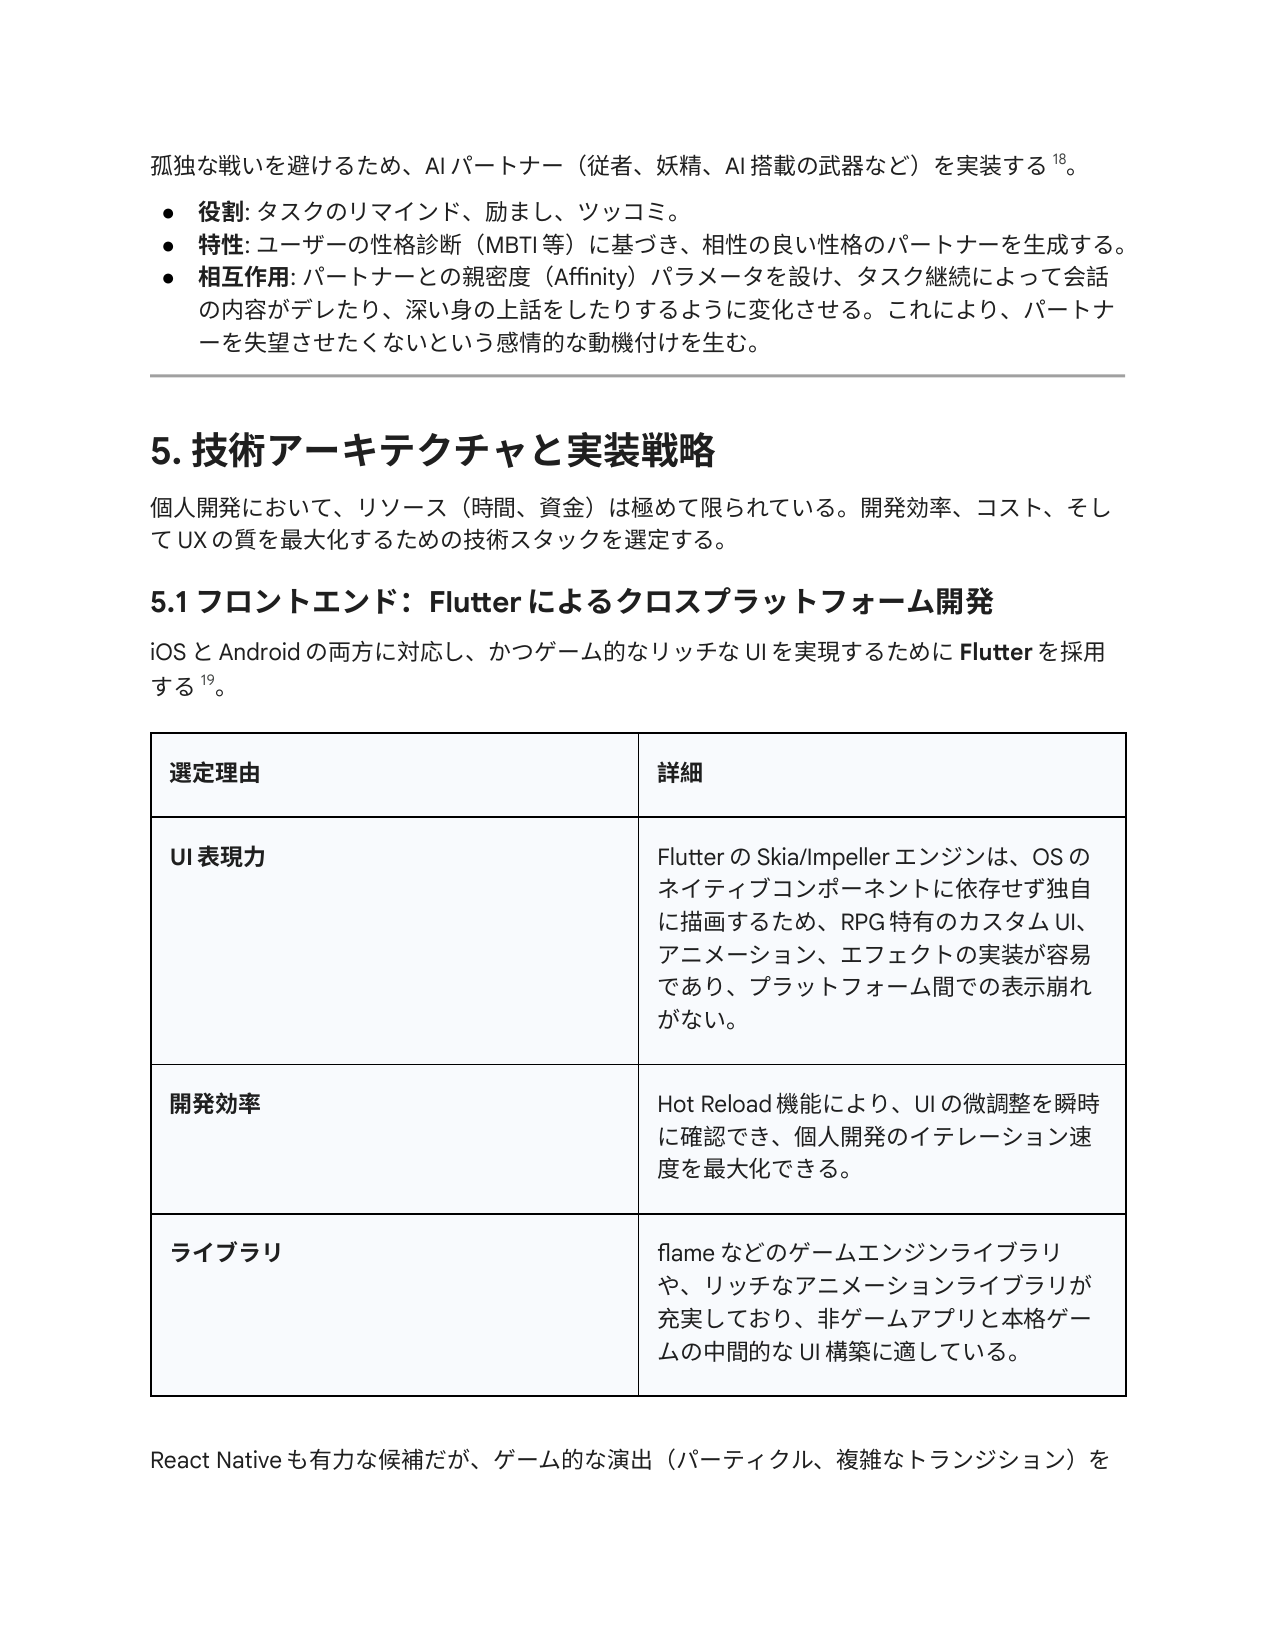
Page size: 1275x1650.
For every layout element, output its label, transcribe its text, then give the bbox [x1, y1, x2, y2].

table_cell UI表現力 [152, 818, 638, 1064]
table_cell flameなどのゲームエンジンライブラリや、リッチなアニメーションライブラリが充実しており、非ゲームアプリと本格ゲームの中間的なUI構築に適している。 [639, 1215, 1125, 1395]
text iOSとAndroidの両方に対応し、かつゲーム的なリッチなUIを実現するためにFlutterを採用する19。 [150, 638, 1125, 703]
text 孤独な戦いを避けるため、AIパートナー（従者、妖精、AI搭載の武器など）を実装する18。 [150, 150, 1125, 181]
subtitle 5. 技術アーキテクチャと実装戦略 [150, 378, 1125, 475]
table_cell FlutterのSkia/Impellerエンジンは、OSのネイティブコンポーネントに依存せず独自に描画するため、RPG特有のカスタムUI、アニメーション、エフェクトの実装が容易であり、プラットフォーム間での表示崩れがない。 [639, 818, 1125, 1064]
list 役割: タスクのリマインド、励まし、ツッコミ。 [161, 198, 1125, 227]
table_cell ライブラリ [152, 1215, 638, 1395]
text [150, 1447, 1125, 1476]
table_cell 開発効率 [152, 1065, 638, 1213]
table_header 詳細 [639, 734, 1125, 816]
list 相互作用: パートナーとの親密度（Affinity）パラメータを設け、タスク継続によって会話の内容がデレたり、深い身の上話をしたりするように変化させる。これにより、パートナーを失望させたくないという感情的な動機付けを生む。 [161, 264, 1125, 358]
table_cell Hot Reload機能により、UIの微調整を瞬時に確認でき、個人開発のイテレーション速度を最大化できる。 [639, 1065, 1125, 1213]
list 特性: ユーザーの性格診断（MBTI等）に基づき、相性の良い性格のパートナーを生成する。 [161, 231, 1125, 260]
subtitle 5.1 フロントエンド：Flutterによるクロスプラットフォーム開発 [150, 584, 1125, 621]
table_header 選定理由 [152, 734, 638, 816]
text 個人開発において、リソース（時間、資金）は極めて限られている。開発効率、コスト、そしてUXの質を最大化するための技術スタックを選定する。 [150, 494, 1125, 555]
